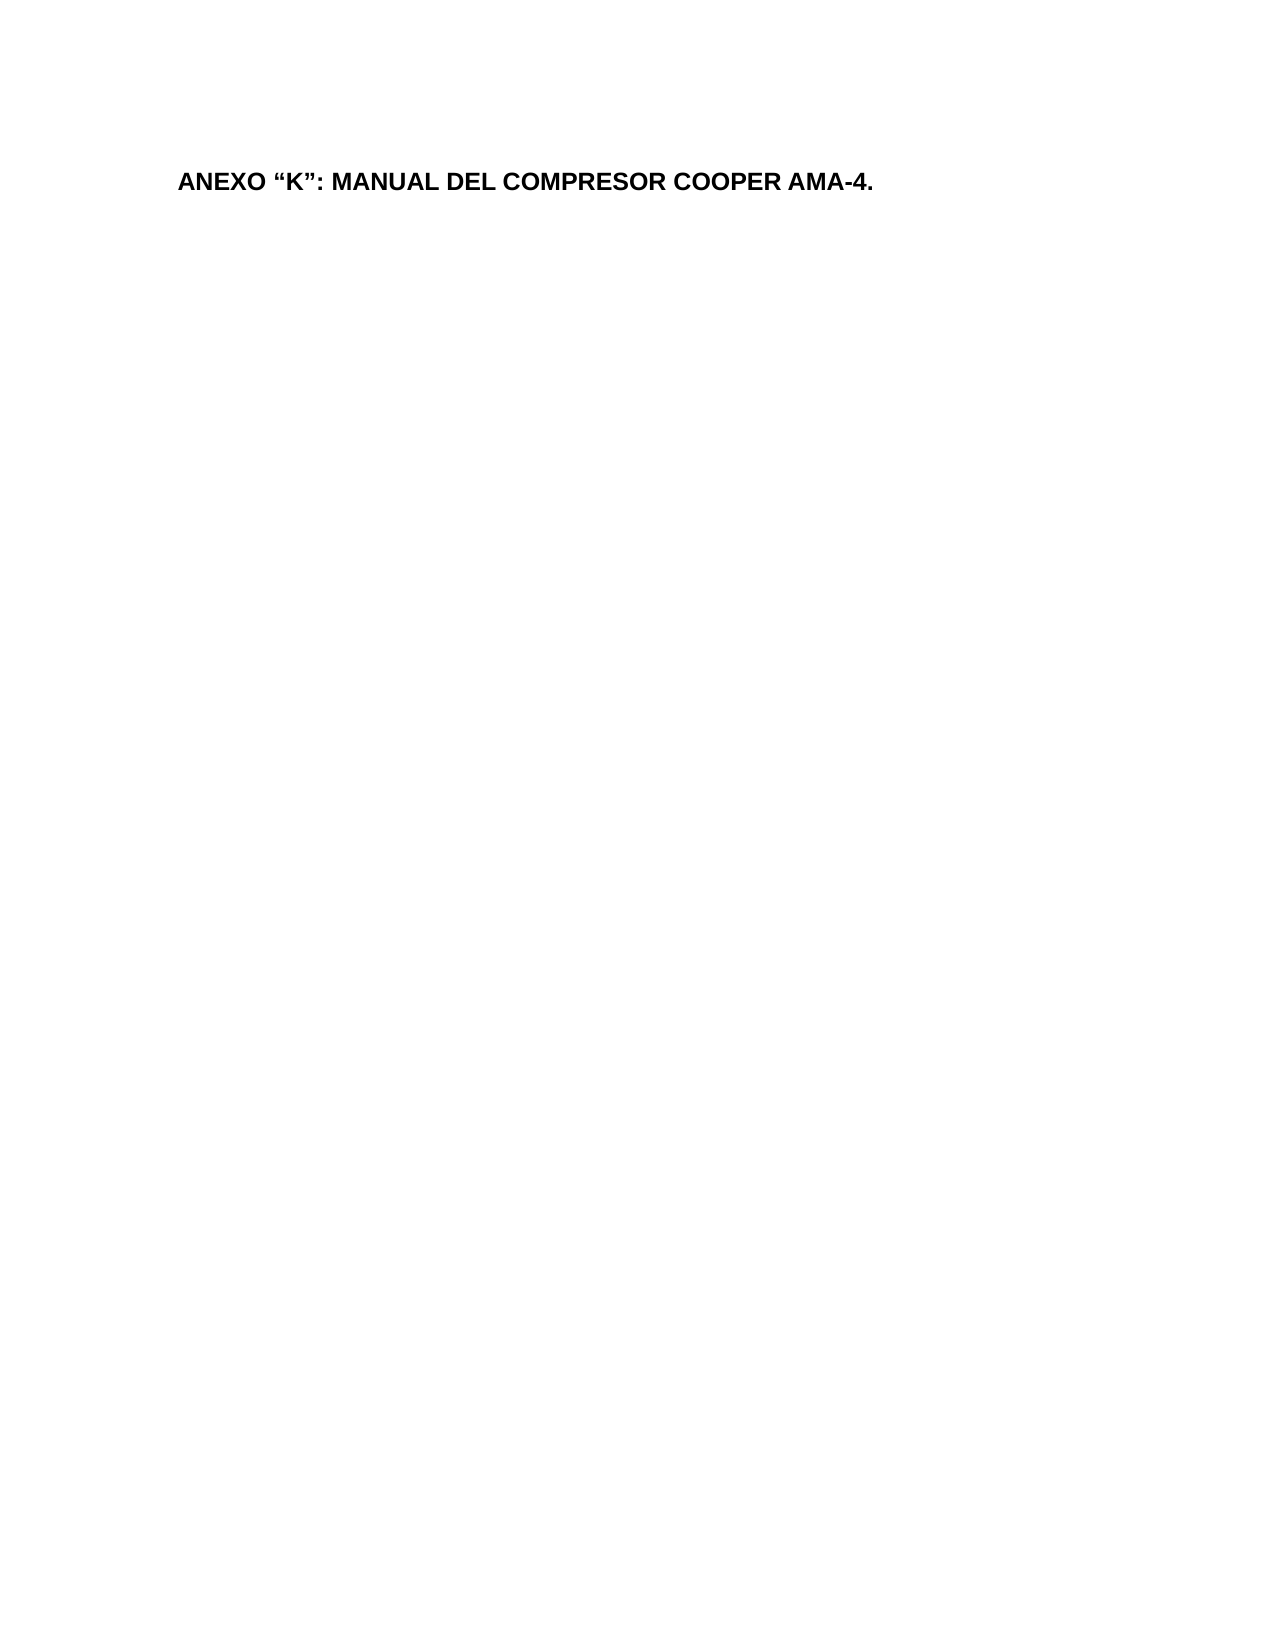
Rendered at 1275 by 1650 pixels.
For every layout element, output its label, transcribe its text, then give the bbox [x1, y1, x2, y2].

text ANEXO “K”: MANUAL DEL COMPRESOR COOPER AMA-4. [177, 167, 1125, 195]
